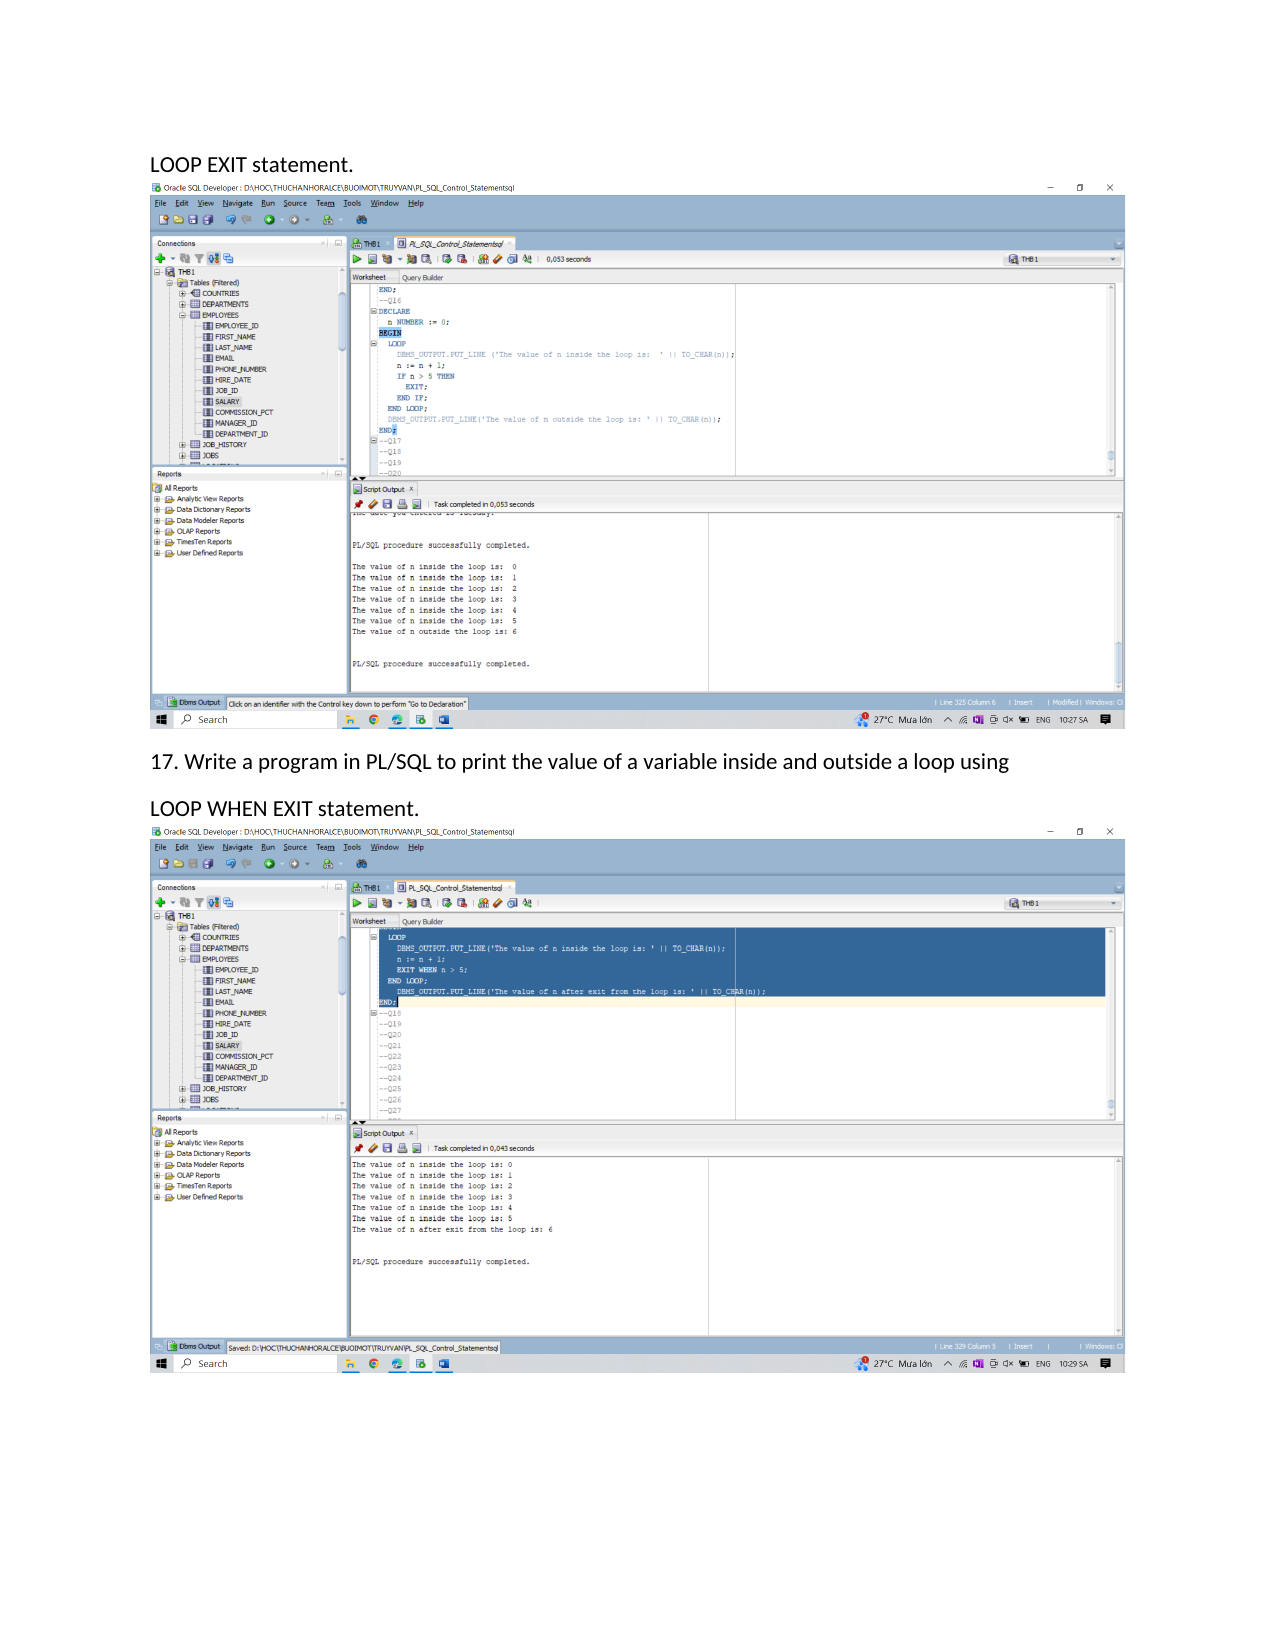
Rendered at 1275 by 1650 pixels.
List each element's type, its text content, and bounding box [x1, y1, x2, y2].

picture [150, 824, 1125, 1373]
picture [150, 180, 1125, 729]
text LOOP WHEN EXIT statement. [150, 794, 1125, 824]
text 17. Write a program in PL/SQL to print the value of a variable inside and outside a loop using [150, 747, 1125, 776]
text LOOP EXIT statement. [150, 150, 1125, 180]
